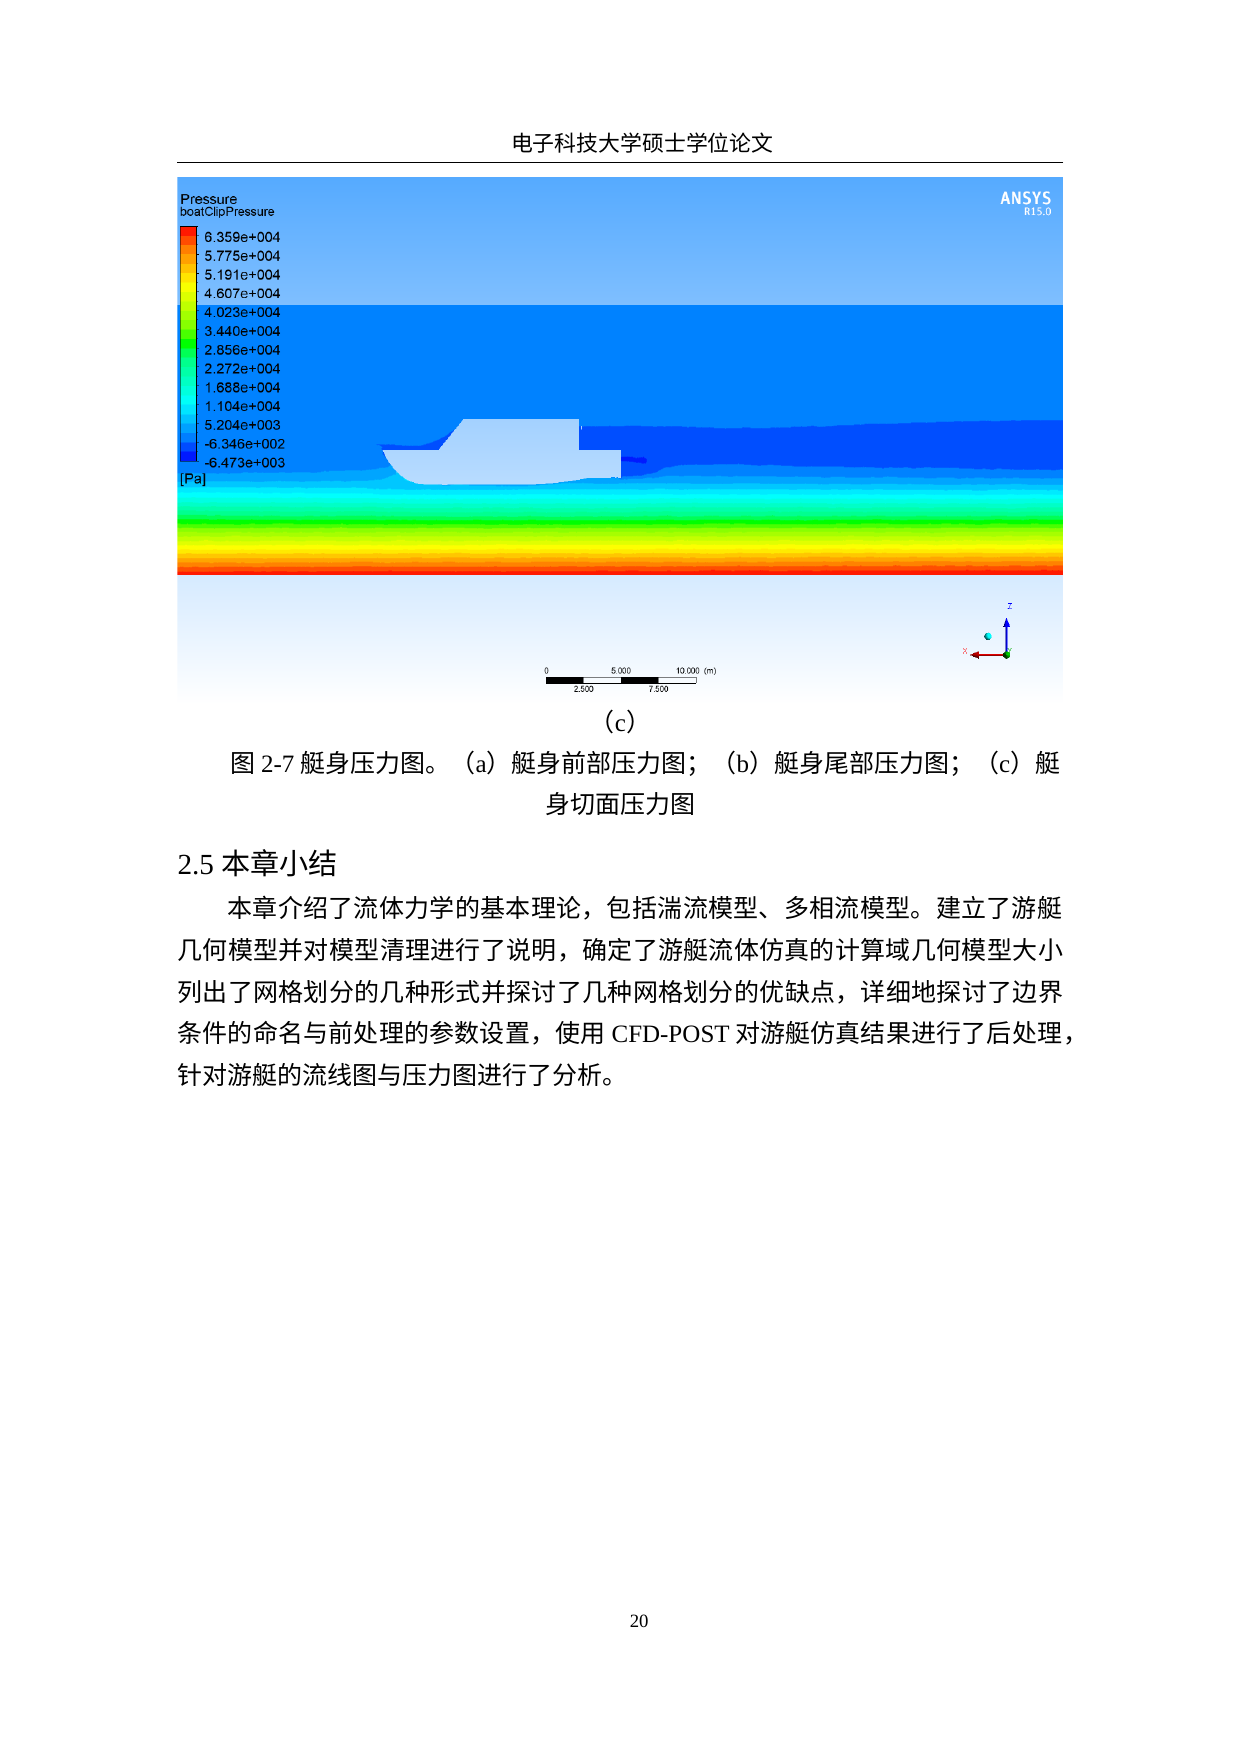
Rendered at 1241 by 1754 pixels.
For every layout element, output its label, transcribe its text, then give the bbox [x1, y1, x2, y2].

text 本章介绍了流体力学的基本理论，包括湍流模型、多相流模型。建立了游艇几何模型并对模型清理进行了说明，确定了游艇流体仿真的计算域几何模型大小，列出了网格划分的几种形式并探讨了几种网格划分的优缺点，详细地探讨了边界条件的命名与前处理的参数设置，使用CFD-POST对游艇仿真结果进行了后处理，针对游艇的流线图与压力图进行了分析。 [177, 884, 1063, 1093]
text （c） [177, 703, 1063, 739]
picture [177, 177, 1063, 485]
text 图 2-7 艇身压力图。（a）艇身前部压力图；（b）艇身尾部压力图；（c）艇身切面压力图 [177, 739, 1063, 822]
picture [177, 488, 1063, 703]
subtitle 2.5 本章小结 [177, 834, 1063, 884]
